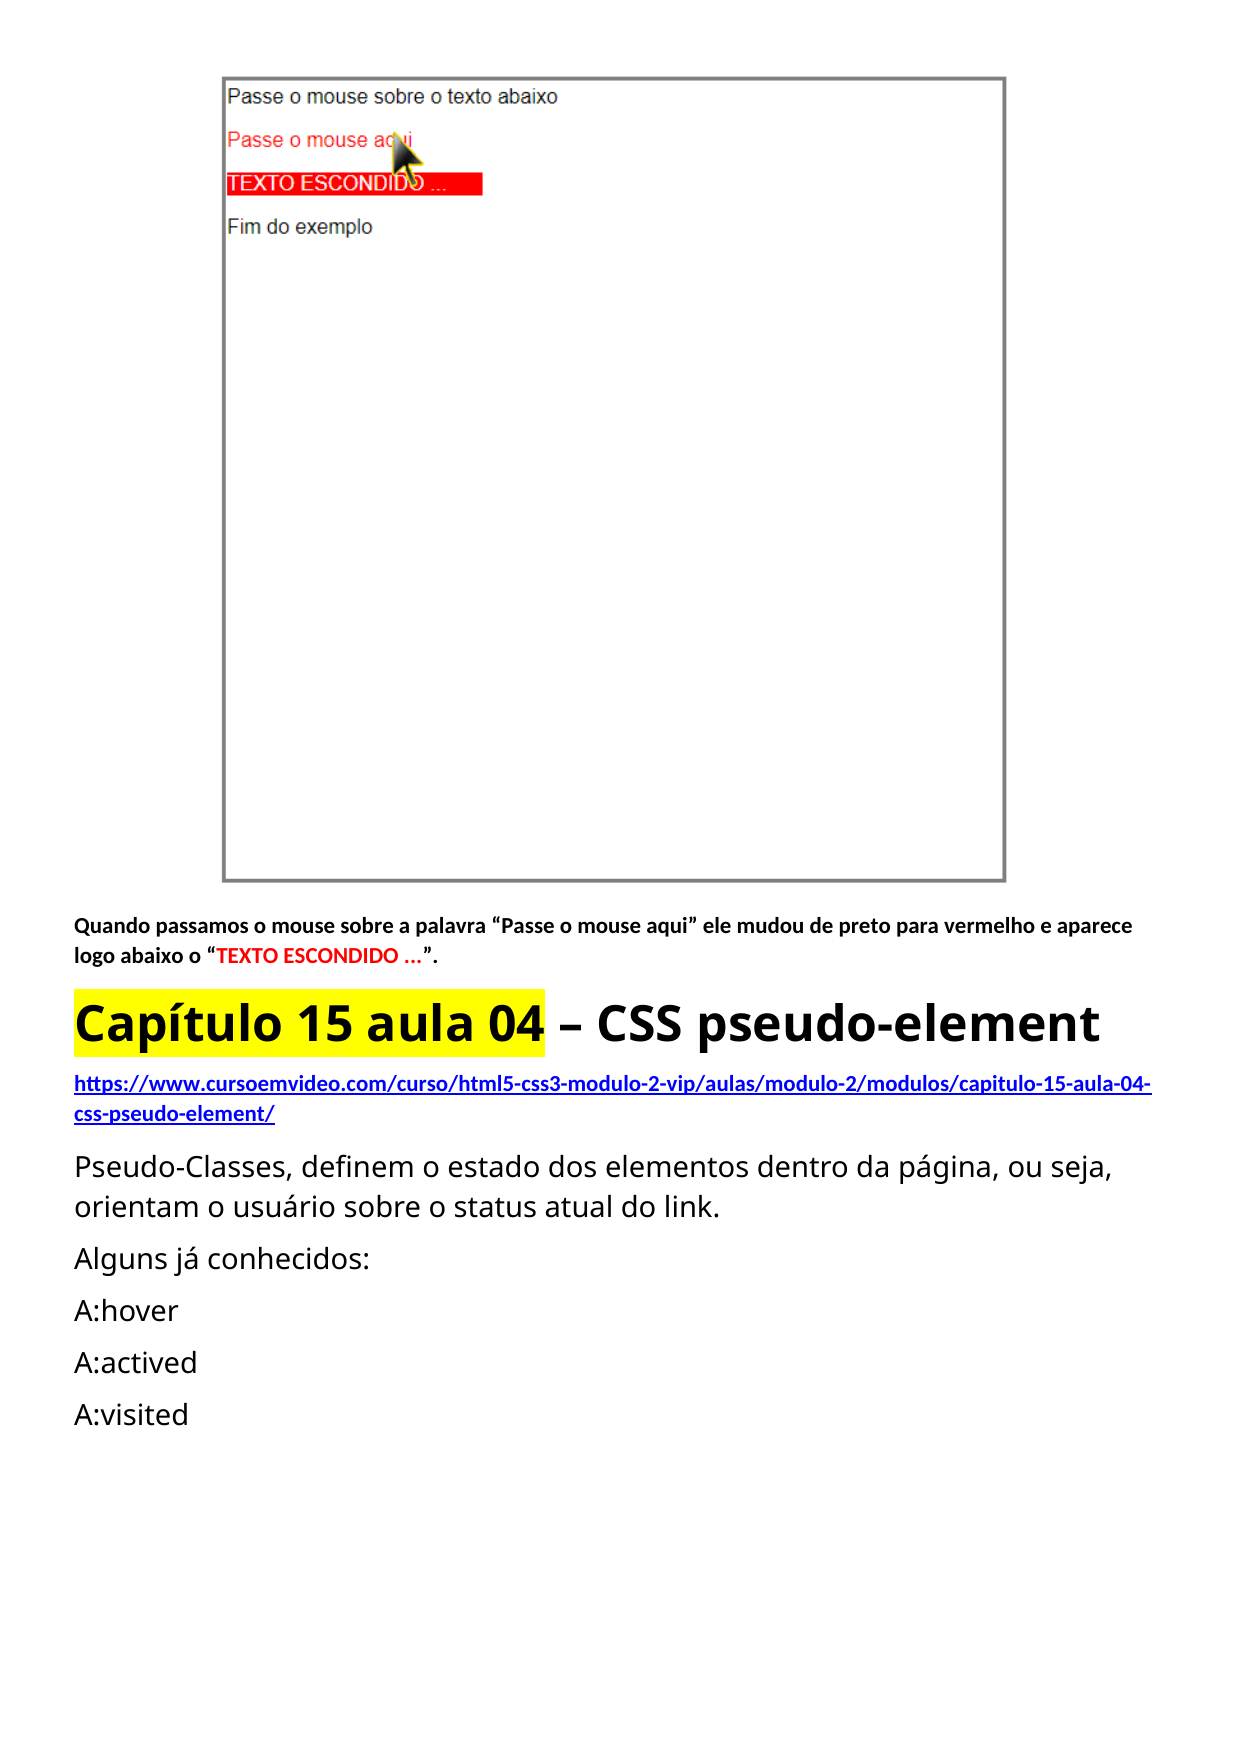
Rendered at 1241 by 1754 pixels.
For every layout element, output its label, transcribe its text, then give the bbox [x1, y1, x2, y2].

subtitle Alguns já conhecidos: [74, 1238, 1152, 1278]
subtitle A:visited [74, 1394, 1152, 1434]
picture [217, 73, 1009, 893]
subtitle A:hover [74, 1290, 1152, 1330]
subtitle Capítulo 15 aula 04 – CSS pseudo-element [74, 988, 1152, 1057]
text https://www.cursoemvideo.com/curso/html5-css3-modulo-2-vip/aulas/modulo-2/modulos/capitulo-15-aula-04-css-pseudo-element/ [74, 1095, 1152, 1127]
subtitle Pseudo-Classes, definem o estado dos elementos dentro da página, ou seja, orientam o usuário sobre o status atual do link. [74, 1146, 1152, 1226]
subtitle A:actived [74, 1342, 1152, 1382]
text Quando passamos o mouse sobre a palavra “Passe o mouse aqui” ele mudou de preto para vermelho e aparece logo abaixo o “TEXTO ESCONDIDO ...”. [74, 911, 1152, 969]
text https://www.cursoemvideo.com/curso/html5-css3-modulo-2-vip/aulas/modulo-2/modulos/capitulo-15-aula-04-css-pseudo-element/ [74, 1069, 1152, 1093]
